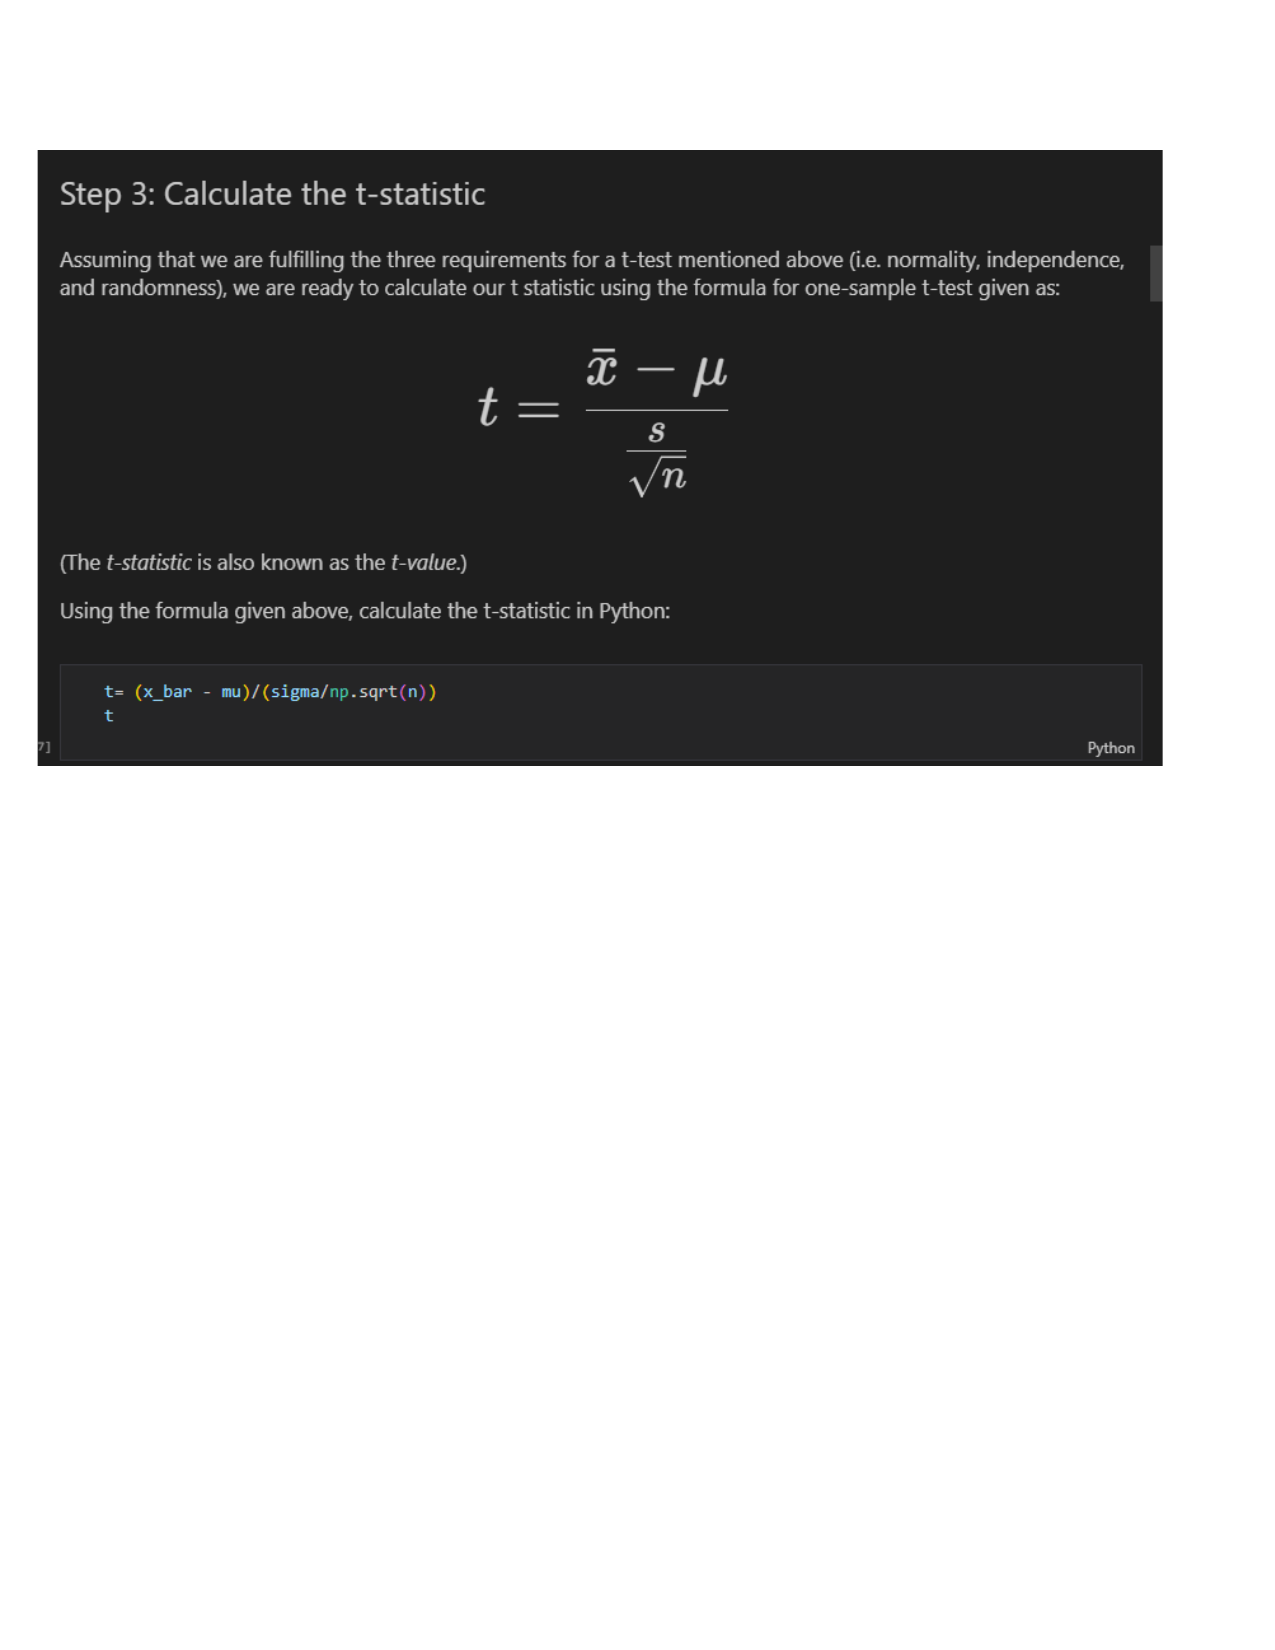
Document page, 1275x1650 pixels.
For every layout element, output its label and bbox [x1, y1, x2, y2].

picture [37, 150, 1163, 766]
